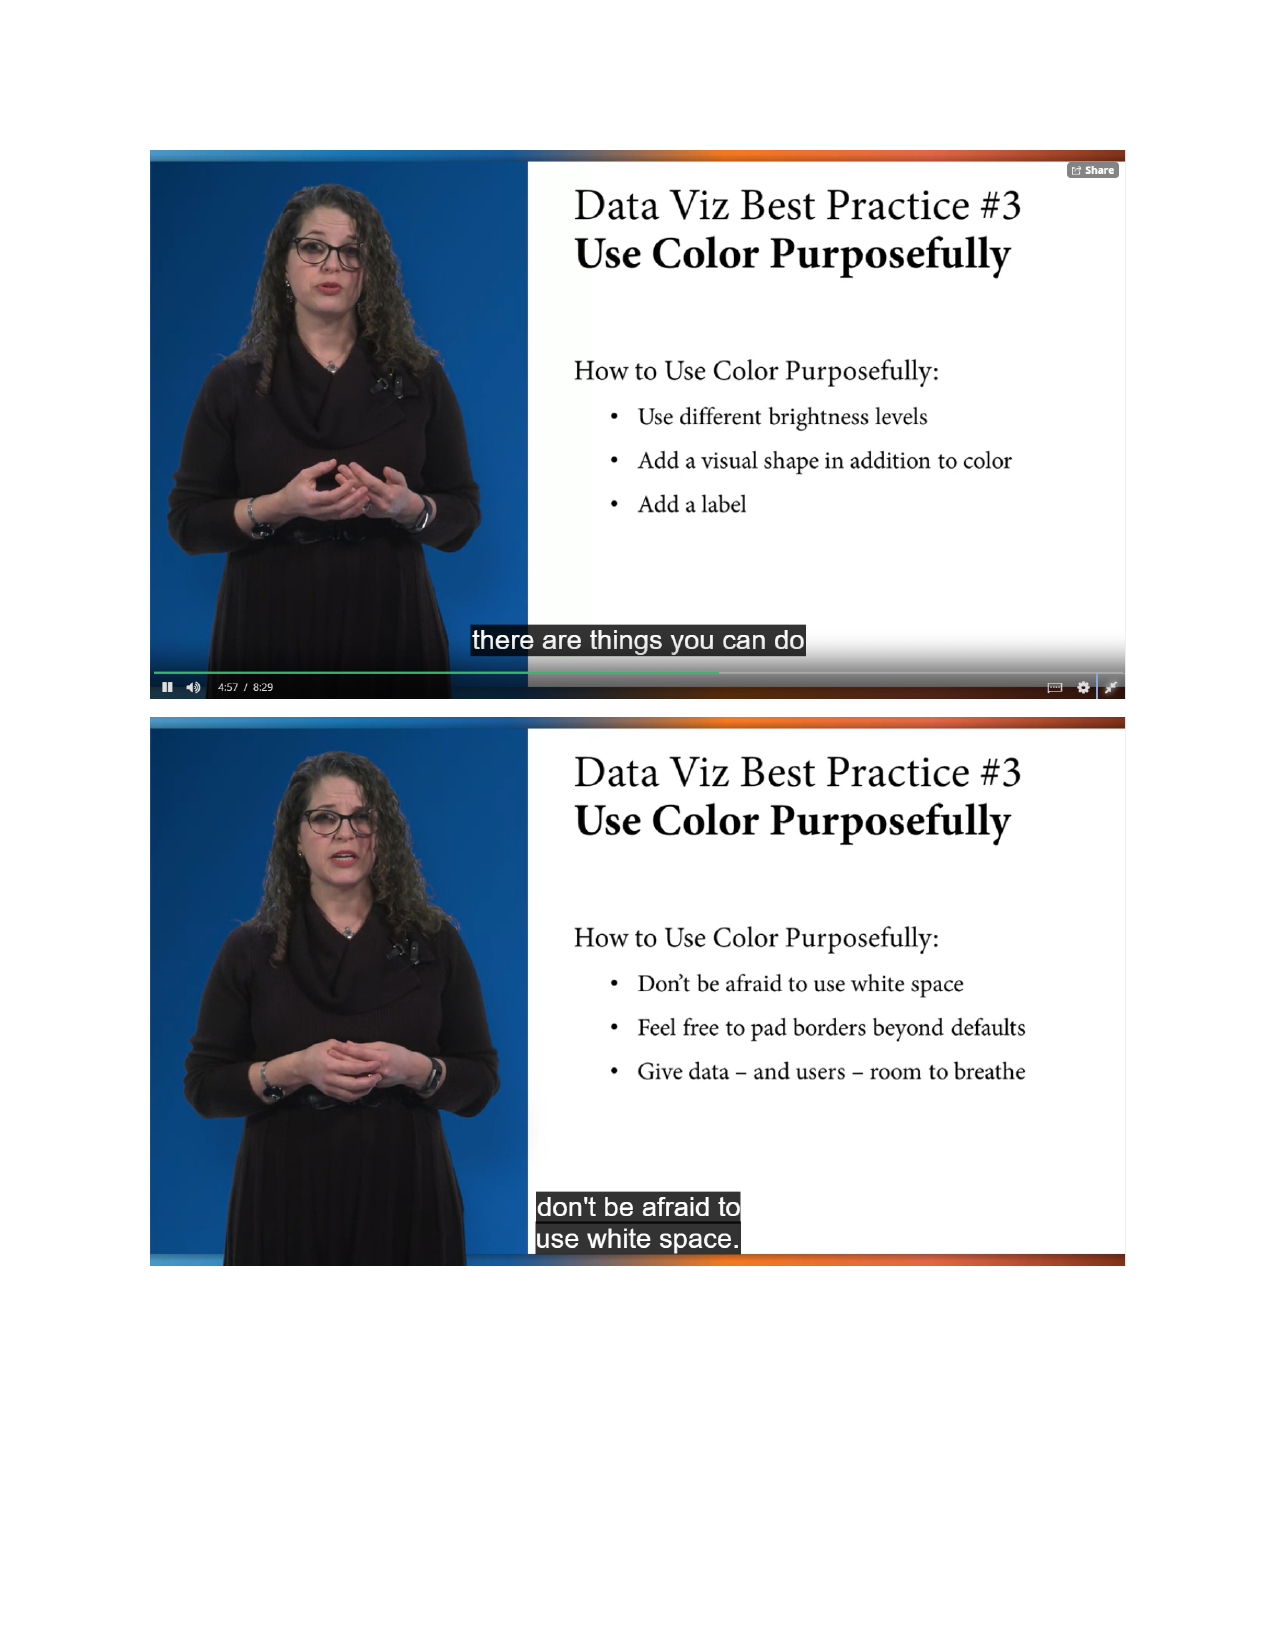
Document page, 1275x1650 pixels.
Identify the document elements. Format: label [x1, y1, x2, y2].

picture [150, 717, 1125, 1266]
picture [150, 150, 1125, 699]
